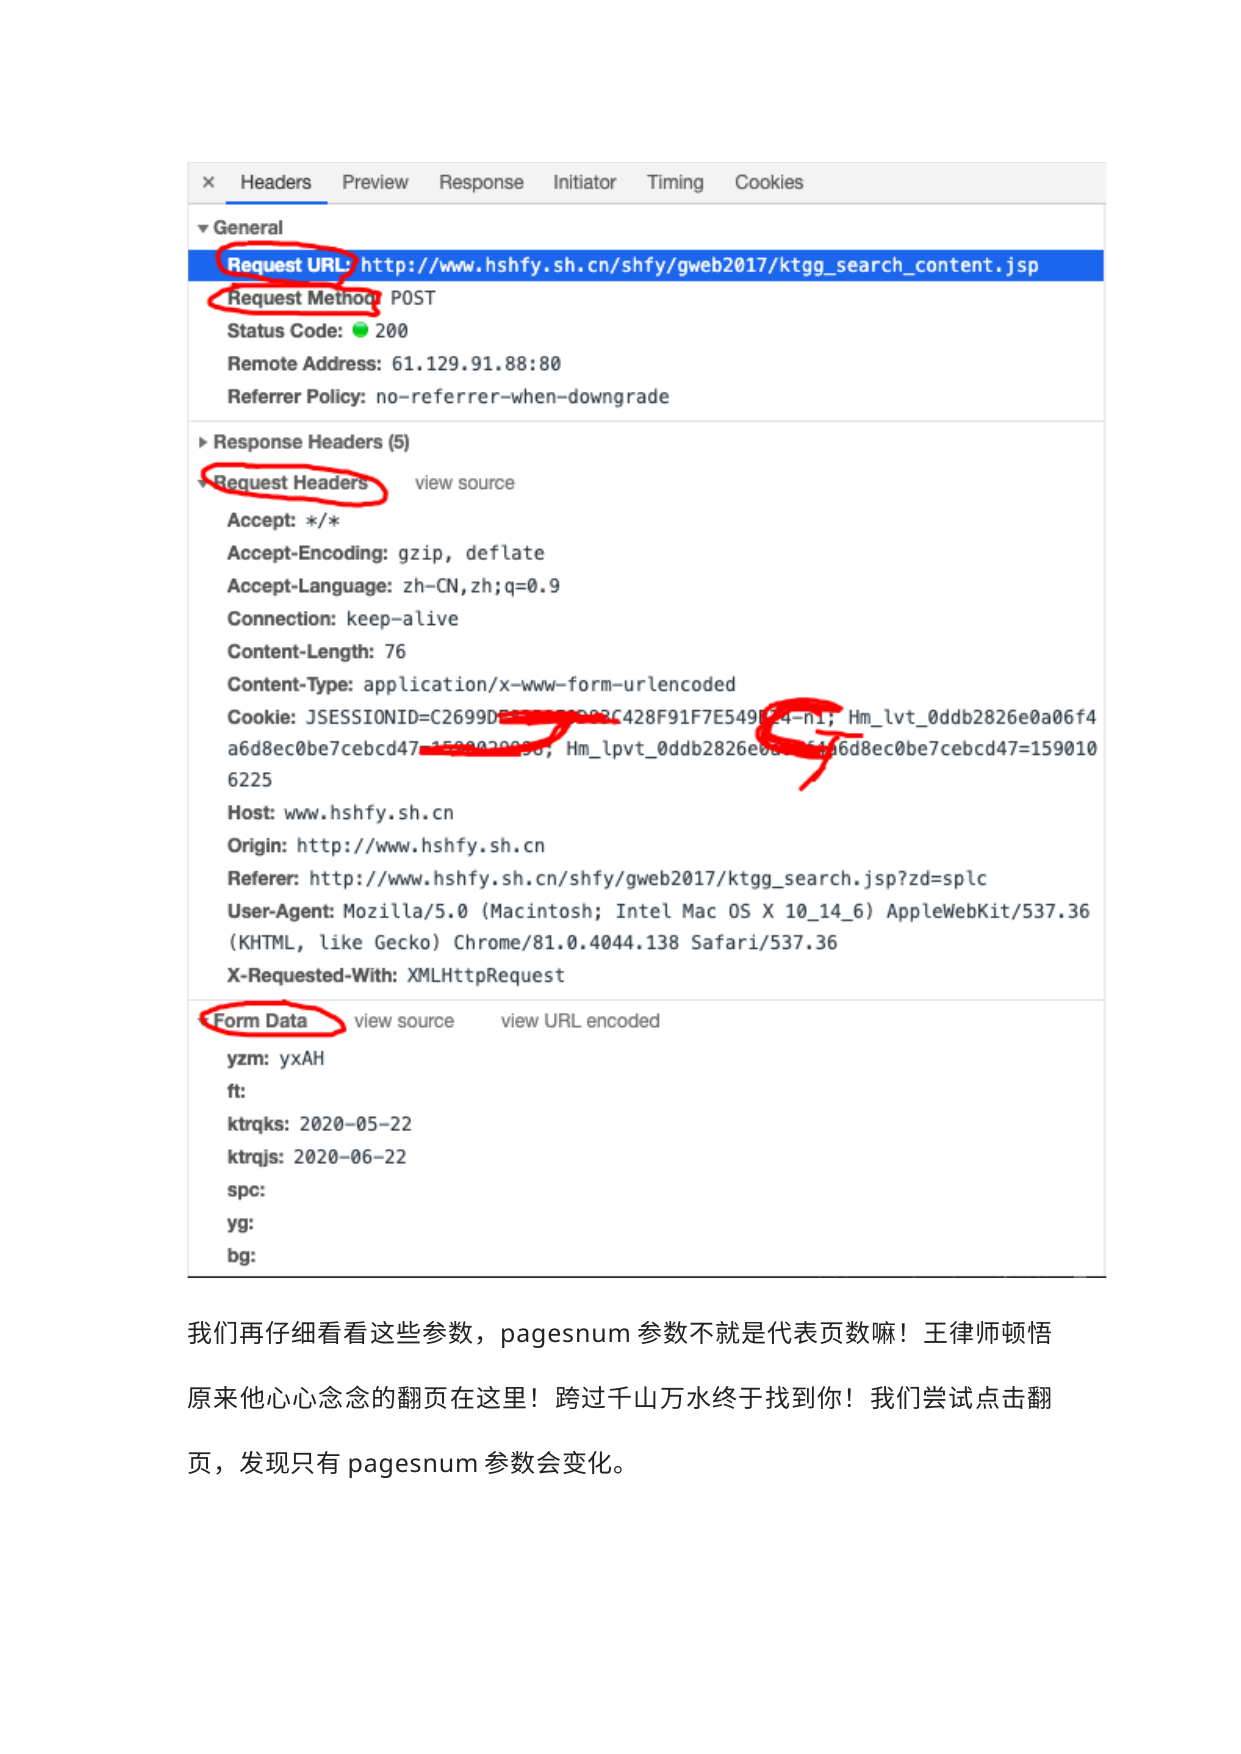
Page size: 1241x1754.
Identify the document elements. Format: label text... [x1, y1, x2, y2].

text 我们再仔细看看这些参数，pagesnum参数不就是代表页数嘛！王律师顿悟，原来他心心念念的翻页在这里！跨过千山万水终于找到你！我们尝试点击翻页，发现只有pagesnum参数会变化。 [187, 1299, 1053, 1494]
picture [187, 162, 1107, 1278]
